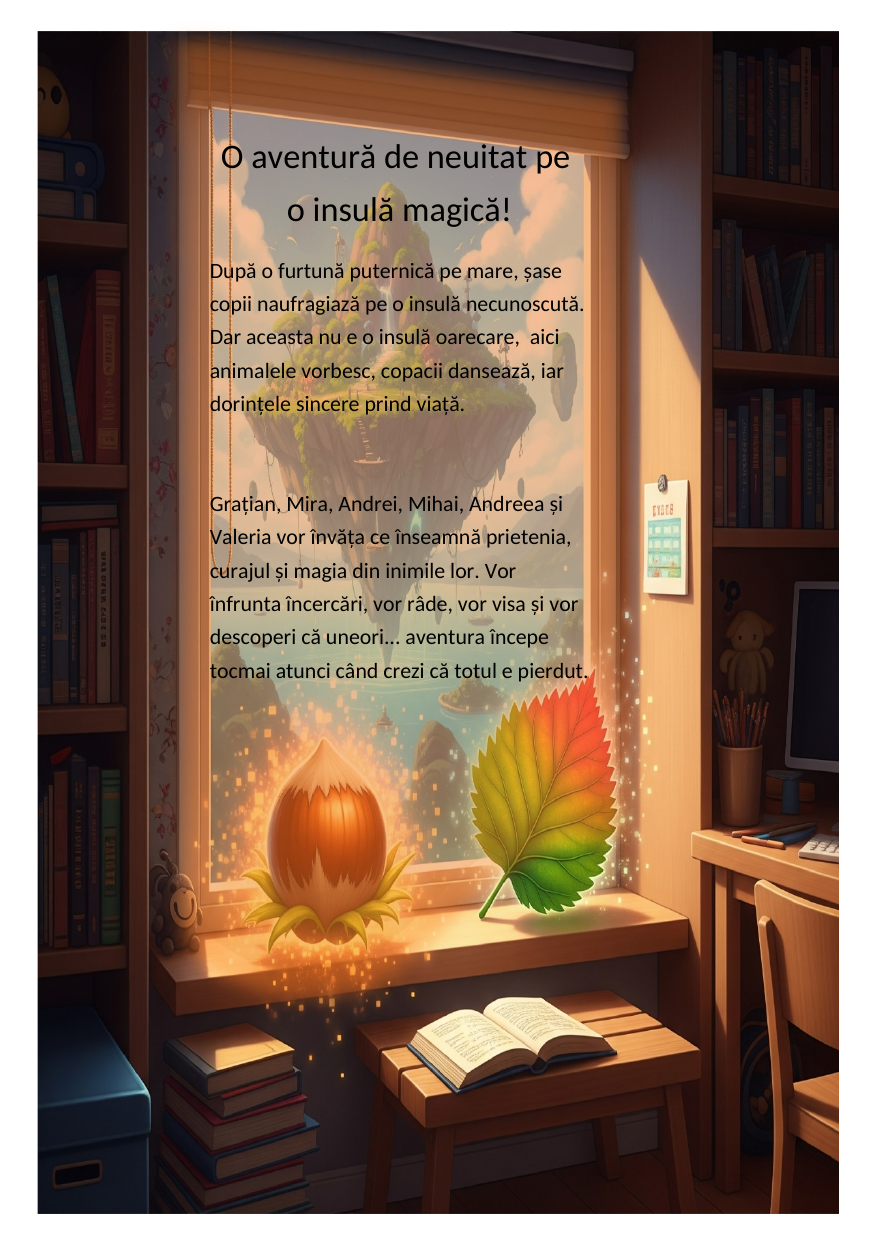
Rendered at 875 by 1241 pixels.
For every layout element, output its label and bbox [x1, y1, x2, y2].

picture [36, 31, 839, 1212]
